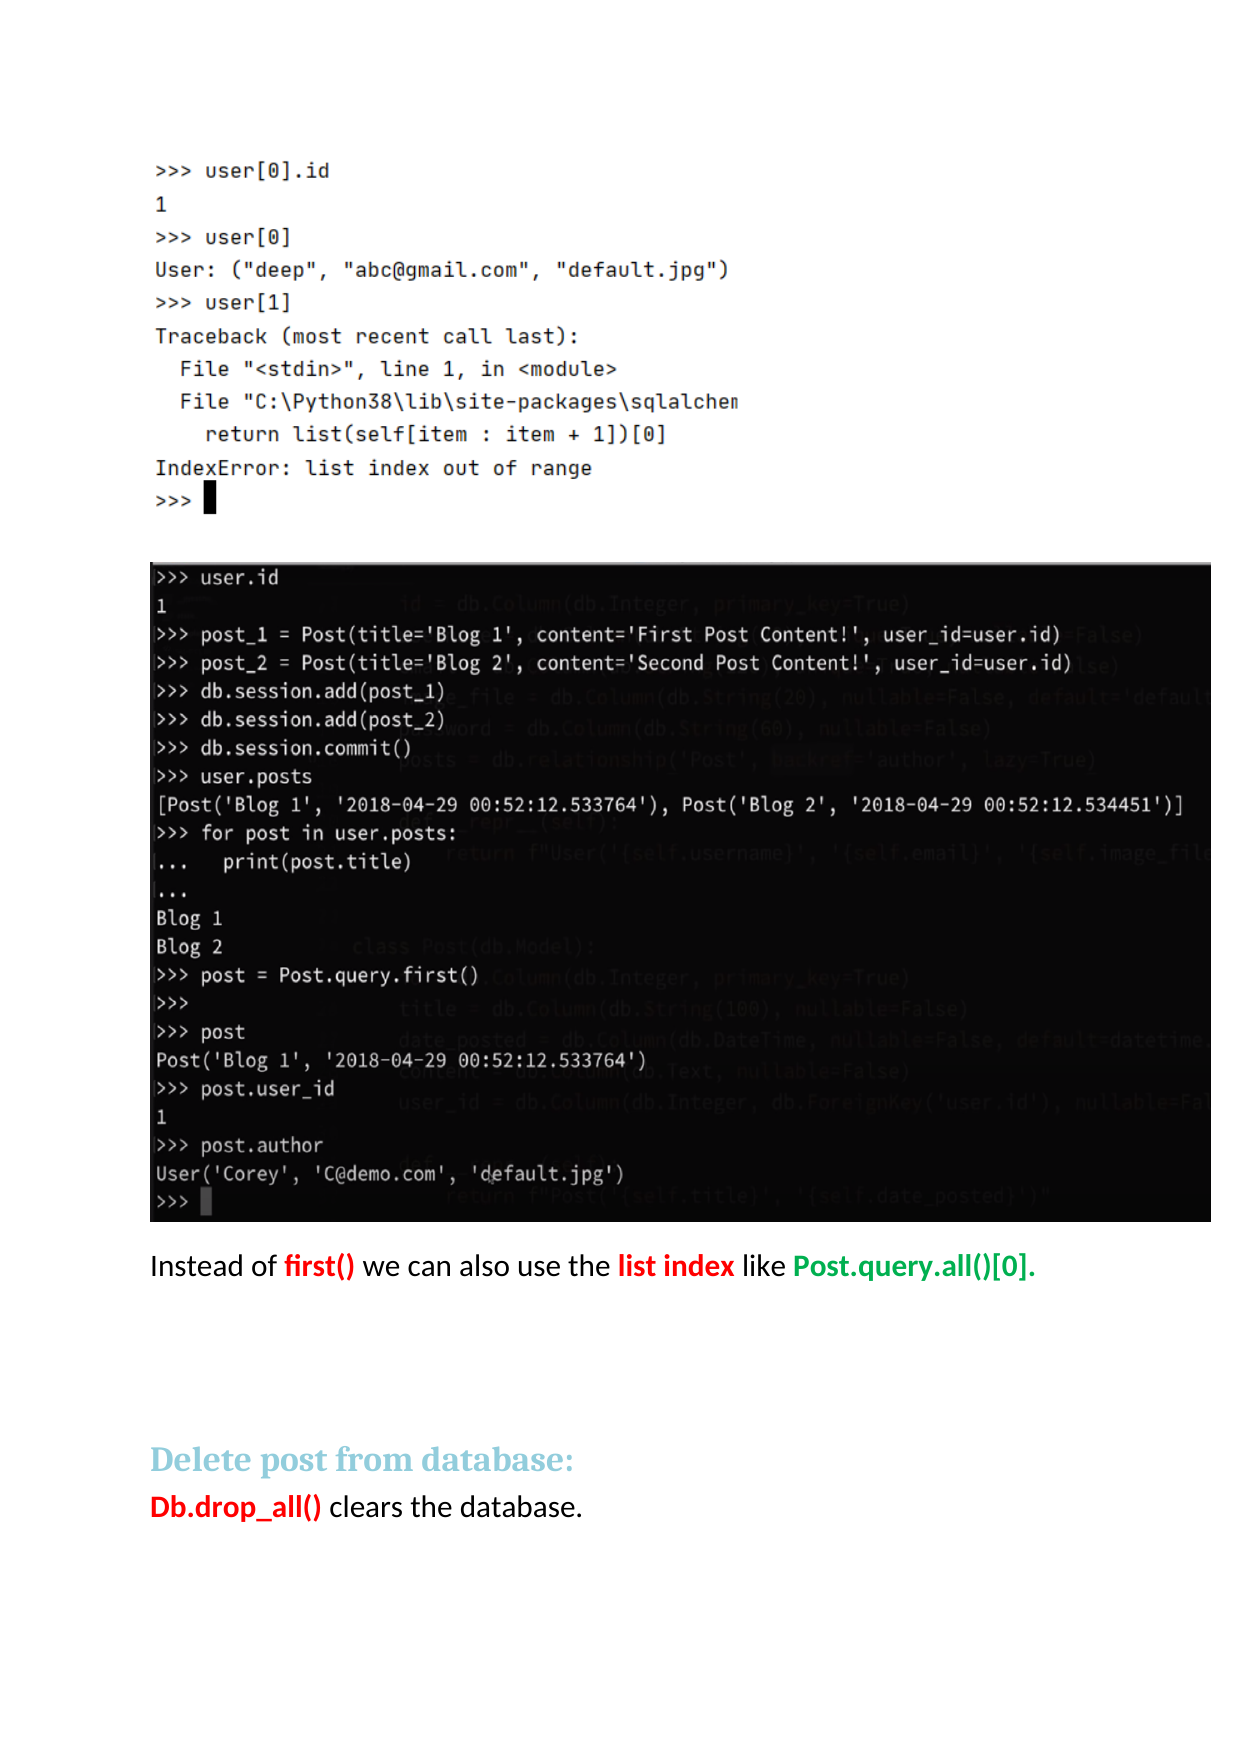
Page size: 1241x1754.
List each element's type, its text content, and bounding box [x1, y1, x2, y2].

text Instead of first() we can also use the list index like Post.query.all()[0]. [150, 1246, 1090, 1284]
picture [150, 150, 738, 538]
subtitle Delete post from database: [150, 1440, 1090, 1481]
picture [150, 562, 1211, 1222]
text Db.drop_all() clears the database. [150, 1487, 1090, 1525]
